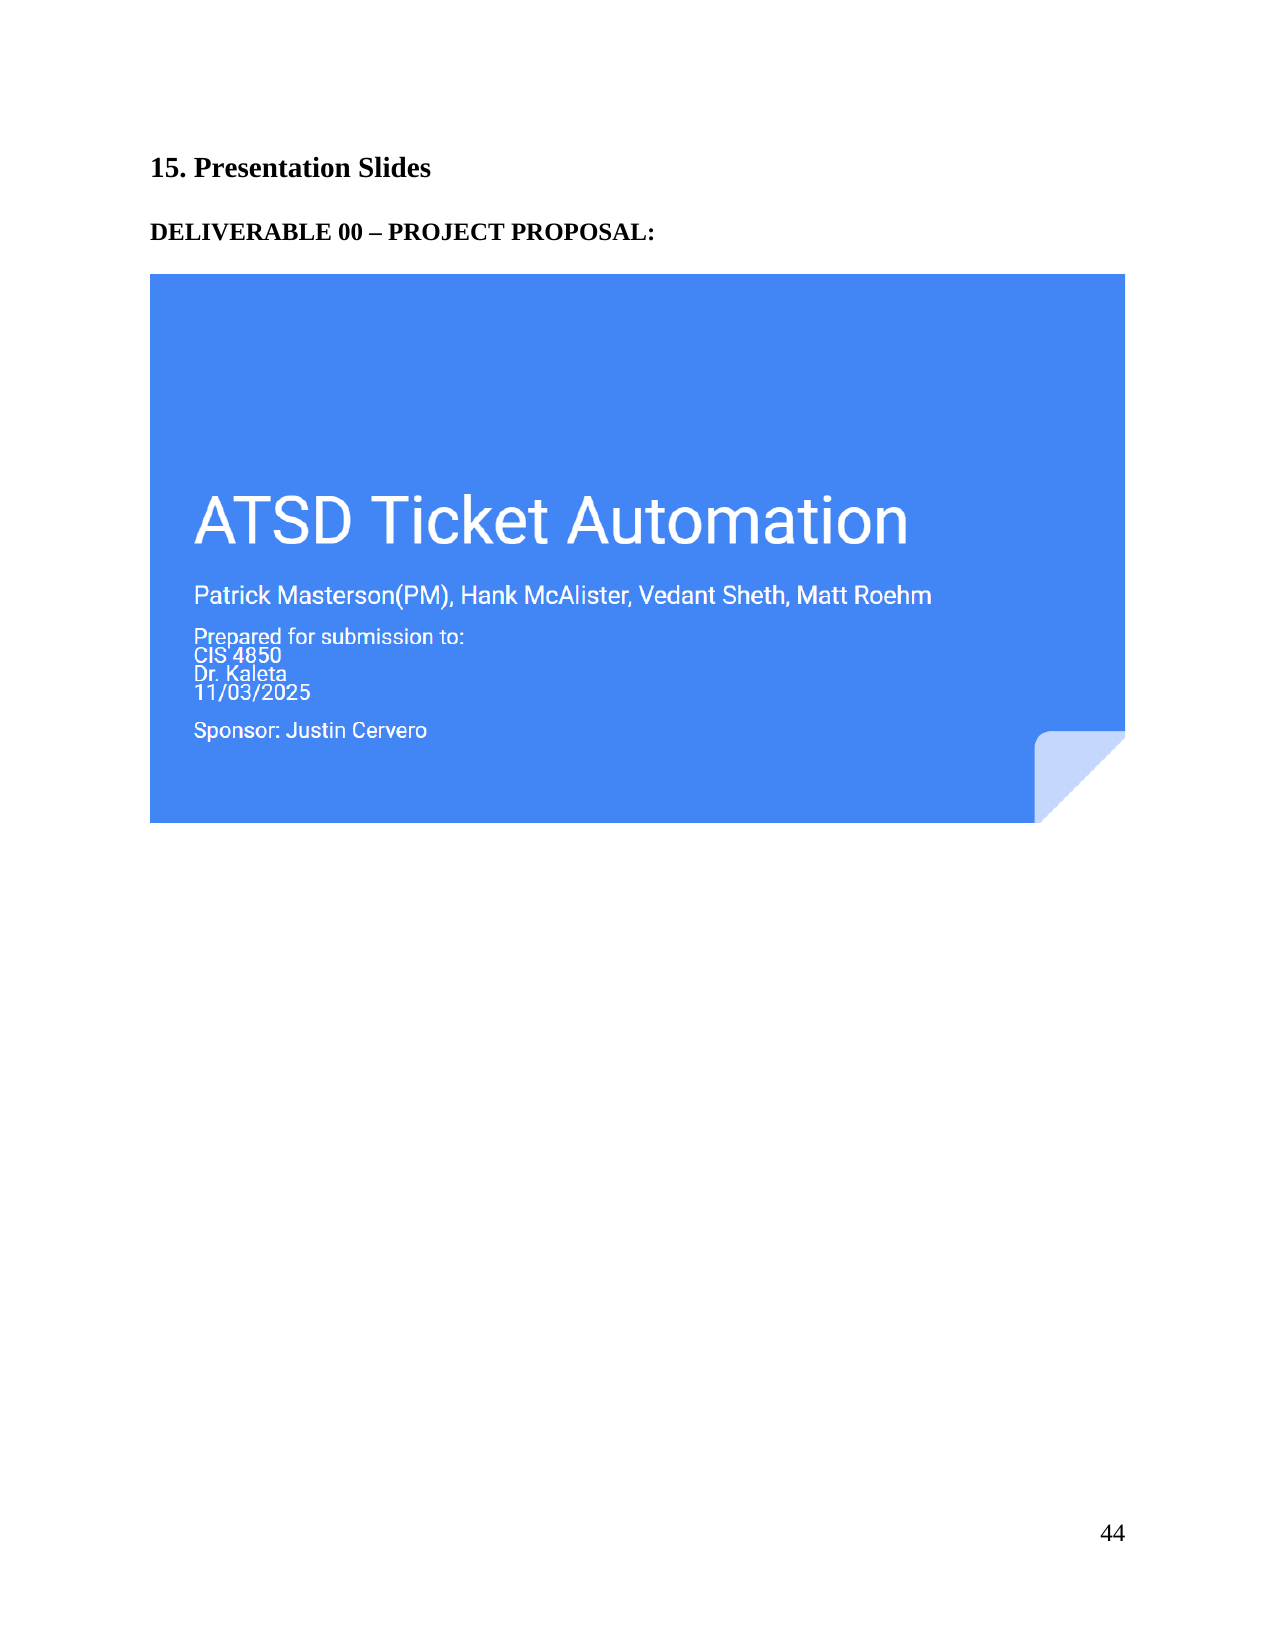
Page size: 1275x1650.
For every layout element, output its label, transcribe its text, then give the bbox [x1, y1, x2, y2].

text DELIVERABLE 00 – PROJECT PROPOSAL: [150, 217, 1125, 246]
subtitle 15. Presentation Slides [150, 150, 1125, 183]
picture [150, 274, 1125, 823]
